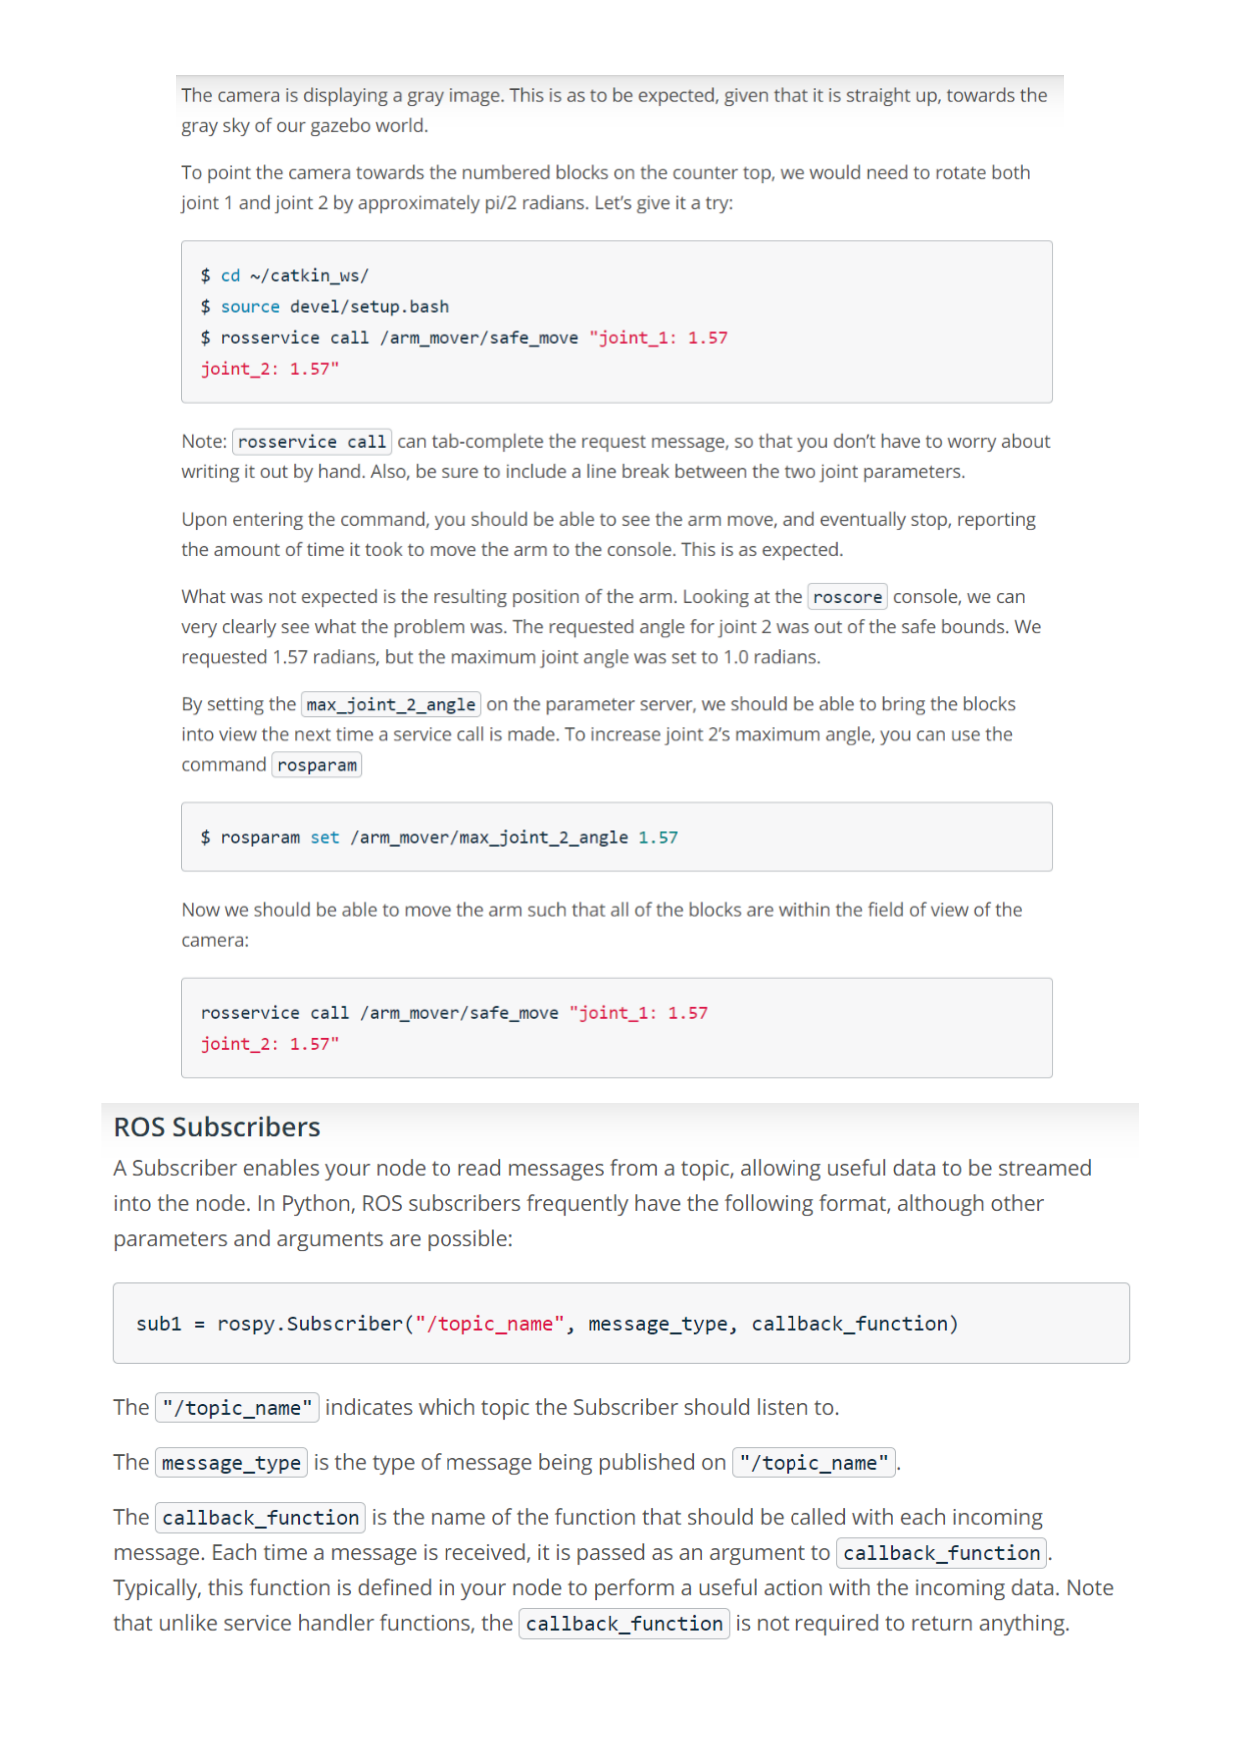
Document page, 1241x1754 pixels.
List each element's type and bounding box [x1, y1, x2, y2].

picture [101, 1103, 1139, 1656]
picture [176, 75, 1064, 1085]
